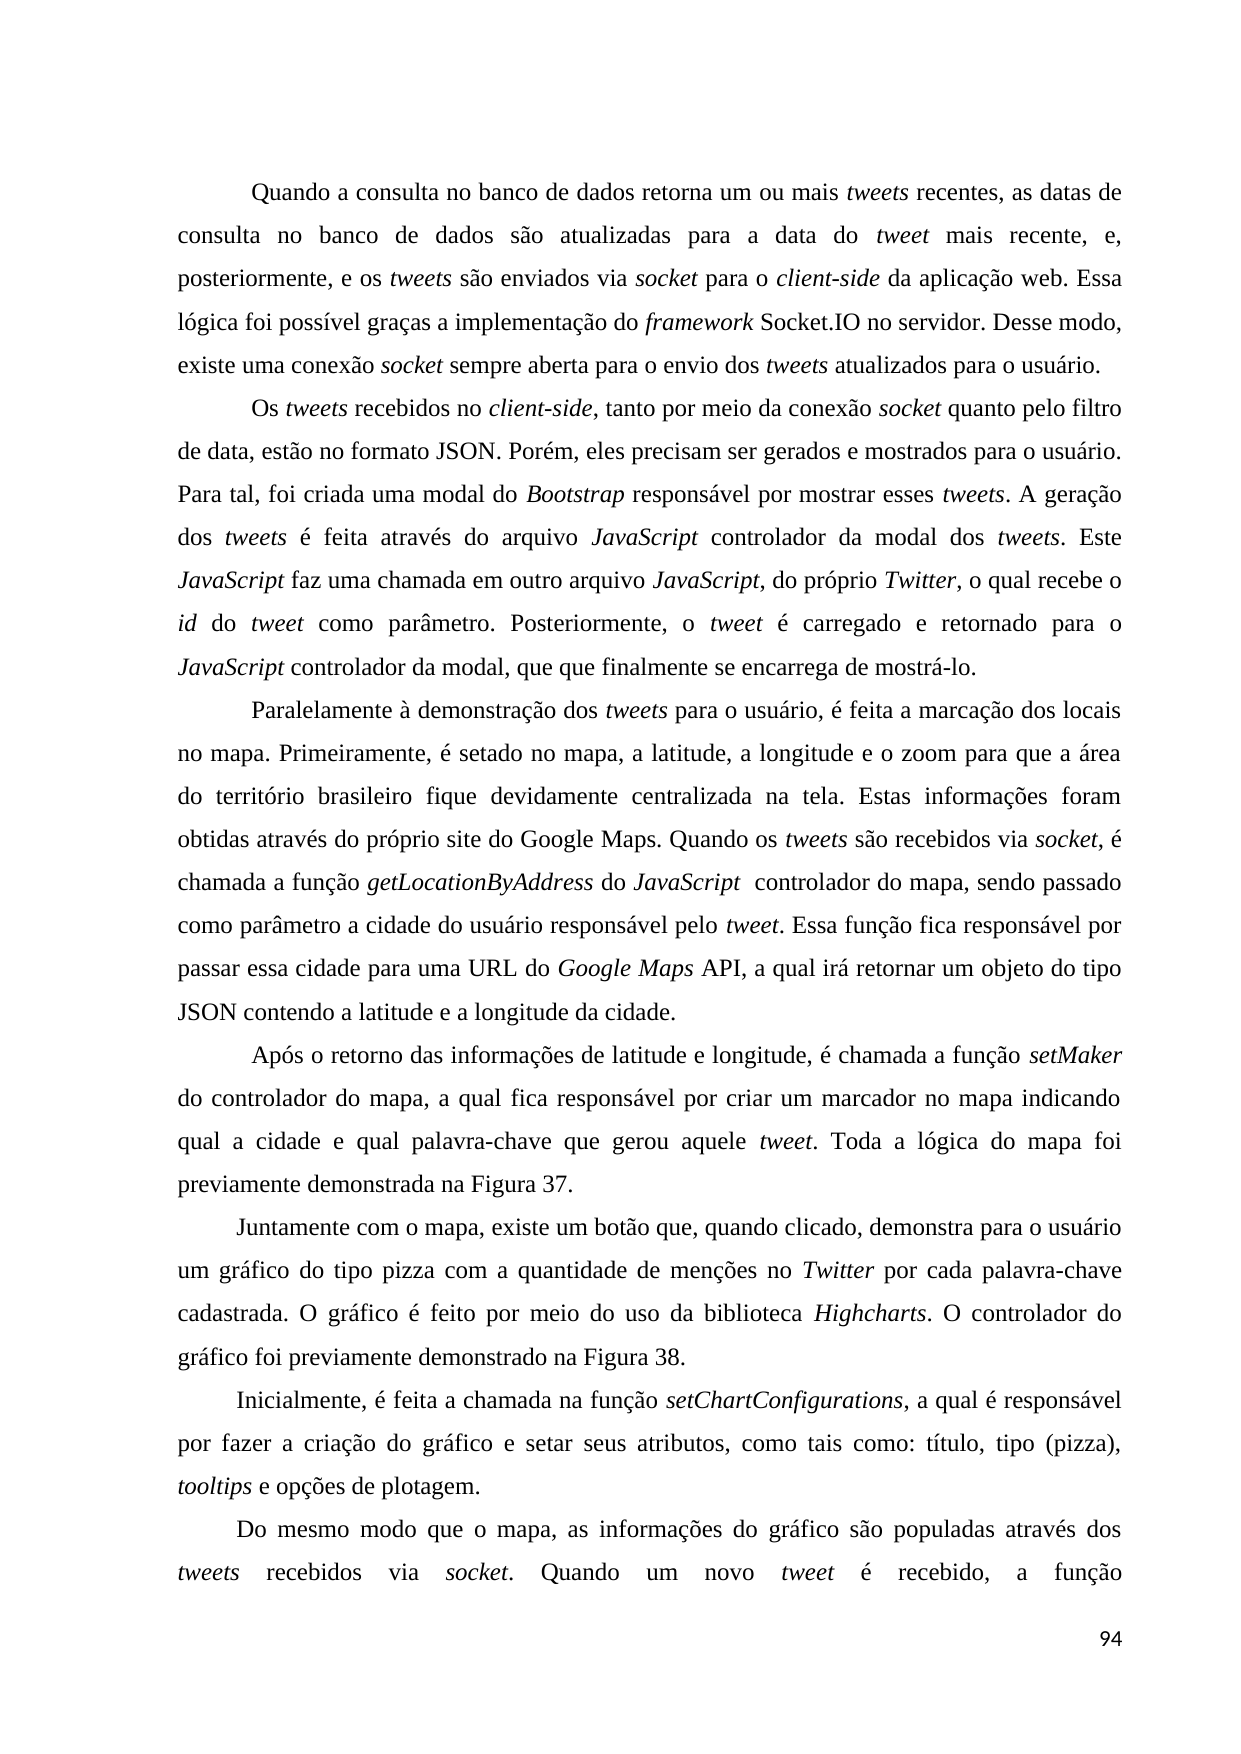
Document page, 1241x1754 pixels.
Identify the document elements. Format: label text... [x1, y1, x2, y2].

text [177, 1514, 1122, 1586]
text Os tweets recebidos no client-side, tanto por meio da conexão socket quanto pelo filtro de data, estão no formato JSON. Porém, eles precisam ser gerados e mostrados para o usuário. Para tal, foi criada uma modal do Bootstrap responsável por mostrar esses tweets. A geração dos tweets é feita através do arquivo JavaScript controlador da modal dos tweets. Este JavaScript faz uma chamada em outro arquivo JavaScript, do próprio Twitter, o qual recebe o id do tweet como parâmetro. Posteriormente, o tweet é carregado e retornado para o JavaScript controlador da modal, que que finalmente se encarrega de mostrá-lo. [177, 393, 1122, 680]
text Inicialmente, é feita a chamada na função setChartConfigurations, a qual é responsável por fazer a criação do gráfico e setar seus atributos, como tais como: título, tipo (pizza), tooltips e opções de plotagem. [177, 1385, 1122, 1428]
text Quando a consulta no banco de dados retorna um ou mais tweets recentes, as datas de consulta no banco de dados são atualizadas para a data do tweet mais recente, e, posteriormente, e os tweets são enviados via socket para o client-side da aplicação web. Essa lógica foi possível graças a implementação do framework Socket.IO no servidor. Desse modo, existe uma conexão socket sempre aberta para o envio dos tweets atualizados para o usuário. [177, 177, 1122, 378]
text Juntamente com o mapa, existe um botão que, quando clicado, demonstra para o usuário um gráfico do tipo pizza com a quantidade de menções no Twitter por cada palavra-chave cadastrada. O gráfico é feito por meio do uso da biblioteca Highcharts. O controlador do gráfico foi previamente demonstrado na Figura 38. [177, 1212, 1122, 1370]
text Paralelamente à demonstração dos tweets para o usuário, é feita a marcação dos locais no mapa. Primeiramente, é setado no mapa, a latitude, a longitude e o zoom para que a área do território brasileiro fique devidamente centralizada na tela. Estas informações foram obtidas através do próprio site do Google Maps. Quando os tweets são recebidos via socket, é chamada a função getLocationByAddress do JavaScript controlador do mapa, sendo passado como parâmetro a cidade do usuário responsável pelo tweet. Essa função fica responsável por passar essa cidade para uma URL do Google Maps API, a qual irá retornar um objeto do tipo JSON contendo a latitude e a longitude da cidade. [177, 695, 1122, 1025]
text Após o retorno das informações de latitude e longitude, é chamada a função setMaker do controlador do mapa, a qual fica responsável por criar um marcador no mapa indicando qual a cidade e qual palavra-chave que gerou aquele tweet. Toda a lógica do mapa foi previamente demonstrada na Figura 37. [177, 1040, 1122, 1198]
text Inicialmente, é feita a chamada na função setChartConfigurations, a qual é responsável por fazer a criação do gráfico e setar seus atributos, como tais como: título, tipo (pizza), tooltips e opções de plotagem. [177, 1457, 1122, 1500]
